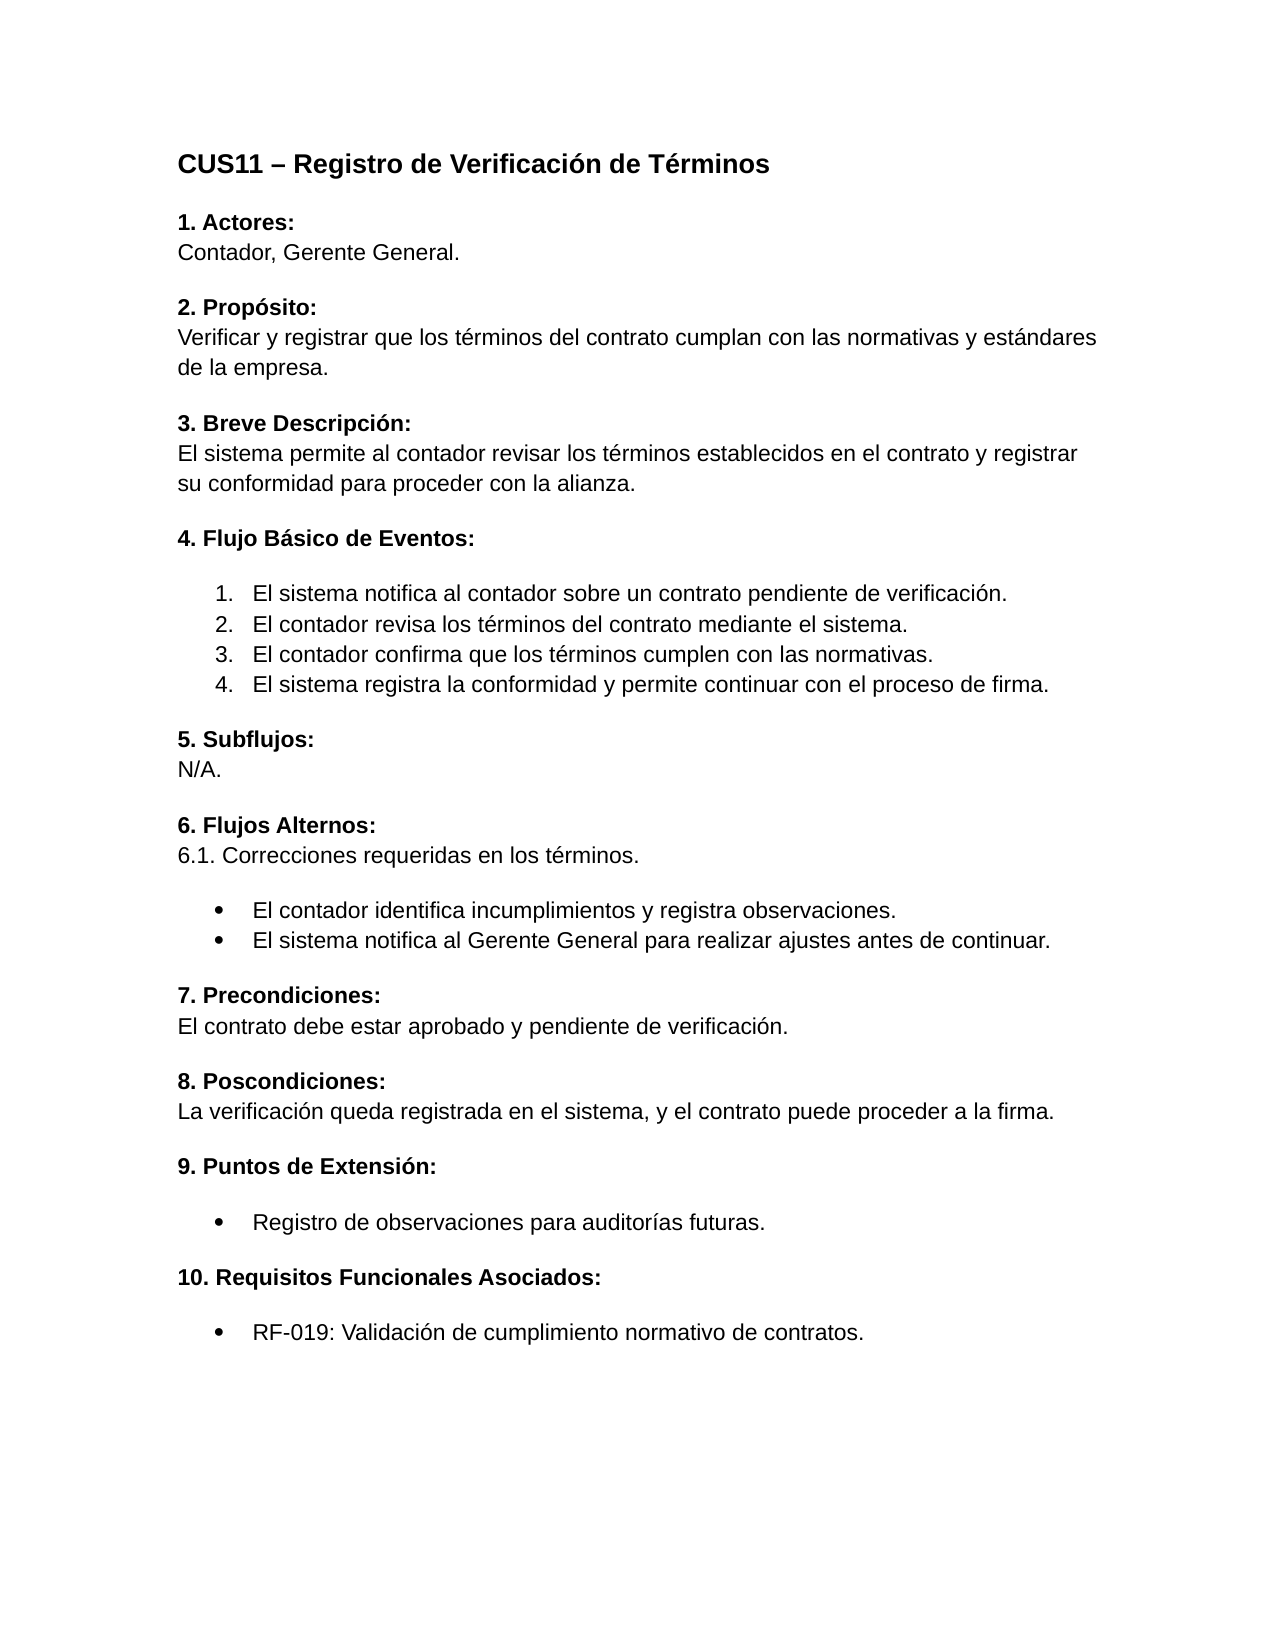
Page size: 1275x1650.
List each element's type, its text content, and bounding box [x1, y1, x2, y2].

text 7. Precondiciones: El contrato debe estar aprobado y pendiente de verificación. [177, 982, 1098, 1039]
text 4. Flujo Básico de Eventos: [177, 525, 1098, 552]
text 8. Poscondiciones: La verificación queda registrada en el sistema, y el contrato puede proceder a la firma. [177, 1068, 1098, 1124]
text 10. Requisitos Funcionales Asociados: [177, 1264, 1098, 1290]
text 6. Flujos Alternos: 6.1. Correcciones requeridas en los términos. [177, 812, 1098, 868]
subtitle CUS11 – Registro de Verificación de Términos [177, 148, 1098, 179]
text 3. Breve Descripción: El sistema permite al contador revisar los términos establecidos en el contrato y registrar su conformidad para proceder con la alianza. [177, 409, 1098, 496]
list El contador revisa los términos del contrato mediante el sistema. [215, 611, 1098, 637]
text 2. Propósito: Verificar y registrar que los términos del contrato cumplan con las normativas y estándares de la empresa. [177, 294, 1098, 381]
text 1. Actores: Contador, Gerente General. [177, 208, 1098, 265]
list El contador confirma que los términos cumplen con las normativas. [215, 641, 1098, 667]
text 9. Puntos de Extensión: [177, 1153, 1098, 1180]
list El sistema notifica al contador sobre un contrato pendiente de verificación. [215, 580, 1098, 607]
list El contador identifica incumplimientos y registra observaciones. [215, 897, 1098, 923]
list El sistema registra la conformidad y permite continuar con el proceso de firma. [215, 671, 1098, 697]
list Registro de observaciones para auditorías futuras. [215, 1208, 1098, 1235]
list RF-019: Validación de cumplimiento normativo de contratos. [215, 1319, 1098, 1345]
text 5. Subflujos: N/A. [177, 726, 1098, 783]
list El sistema notifica al Gerente General para realizar ajustes antes de continuar. [215, 927, 1098, 954]
